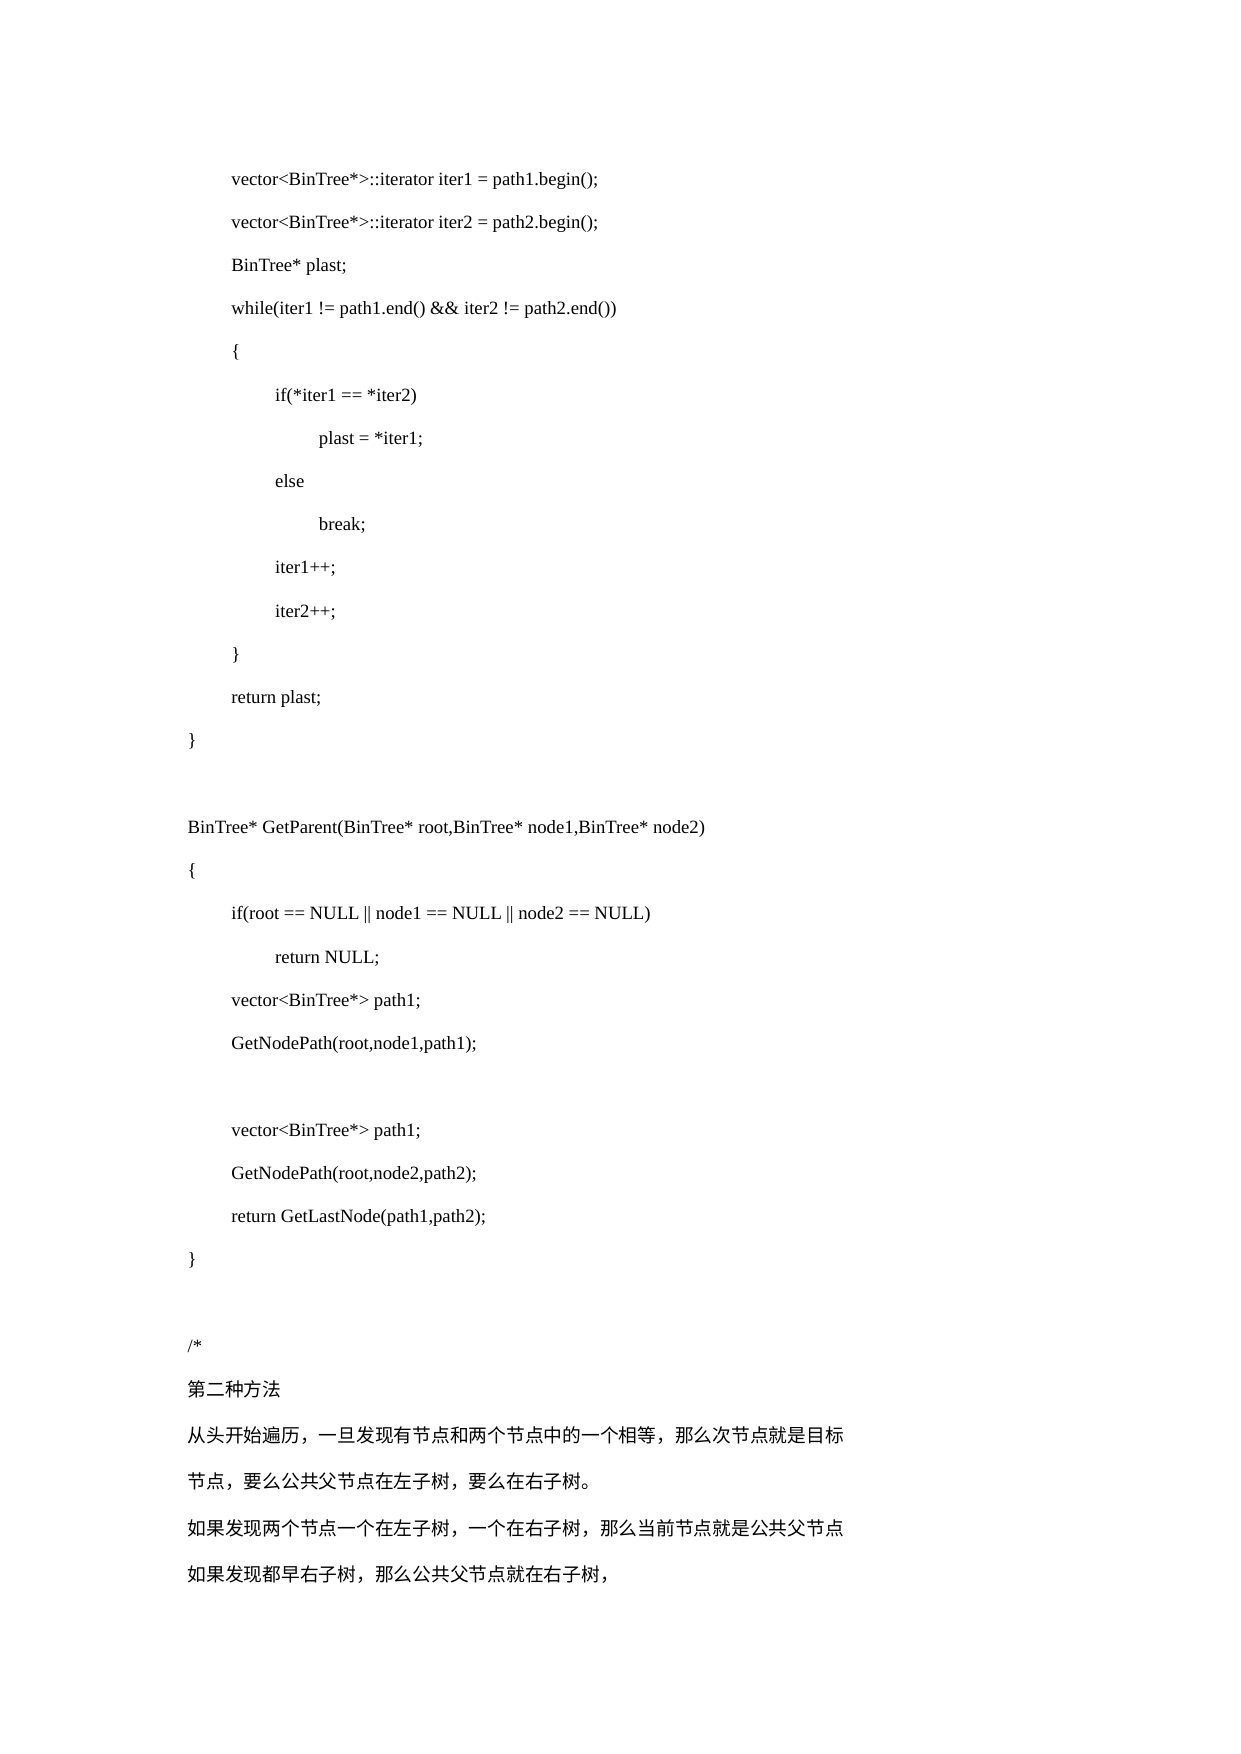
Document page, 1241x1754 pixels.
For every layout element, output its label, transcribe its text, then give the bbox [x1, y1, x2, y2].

text if(*iter1 == *iter2) [187, 378, 1053, 411]
text vector<BinTree*> path1; [187, 983, 1053, 1016]
text 第二种方法 [187, 1372, 1053, 1405]
text { [187, 854, 1053, 886]
text else [187, 464, 1053, 497]
text plast = *iter1; [187, 421, 1053, 454]
text iter1++; [187, 551, 1053, 583]
text BinTree* plast; [187, 248, 1053, 281]
text return NULL; [187, 940, 1053, 973]
text GetNodePath(root,node2,path2); [187, 1156, 1053, 1189]
text vector<BinTree*>::iterator iter2 = path2.begin(); [187, 205, 1053, 238]
text 如果发现都早右子树，那么公共父节点就在右子树， [187, 1557, 1053, 1589]
text } [187, 637, 1053, 670]
text 从头开始遍历，一旦发现有节点和两个节点中的一个相等，那么次节点就是目标 [187, 1418, 1053, 1451]
text break; [187, 508, 1053, 540]
text 如果发现两个节点一个在左子树，一个在右子树，那么当前节点就是公共父节点 [187, 1511, 1053, 1543]
text return plast; [187, 681, 1053, 713]
text { [187, 335, 1053, 367]
text } [187, 1243, 1053, 1275]
text } [187, 724, 1053, 756]
text GetNodePath(root,node1,path1); [187, 1027, 1053, 1059]
text iter2++; [187, 594, 1053, 627]
text BinTree* GetParent(BinTree* root,BinTree* node1,BinTree* node2) [187, 810, 1053, 843]
text if(root == NULL || node1 == NULL || node2 == NULL) [187, 897, 1053, 929]
text /* [187, 1329, 1053, 1362]
text 节点，要么公共父节点在左子树，要么在右子树。 [187, 1464, 1053, 1497]
text vector<BinTree*>::iterator iter1 = path1.begin(); [187, 162, 1053, 194]
text vector<BinTree*> path1; [187, 1113, 1053, 1146]
text while(iter1 != path1.end() && iter2 != path2.end()) [187, 292, 1053, 324]
text return GetLastNode(path1,path2); [187, 1199, 1053, 1232]
